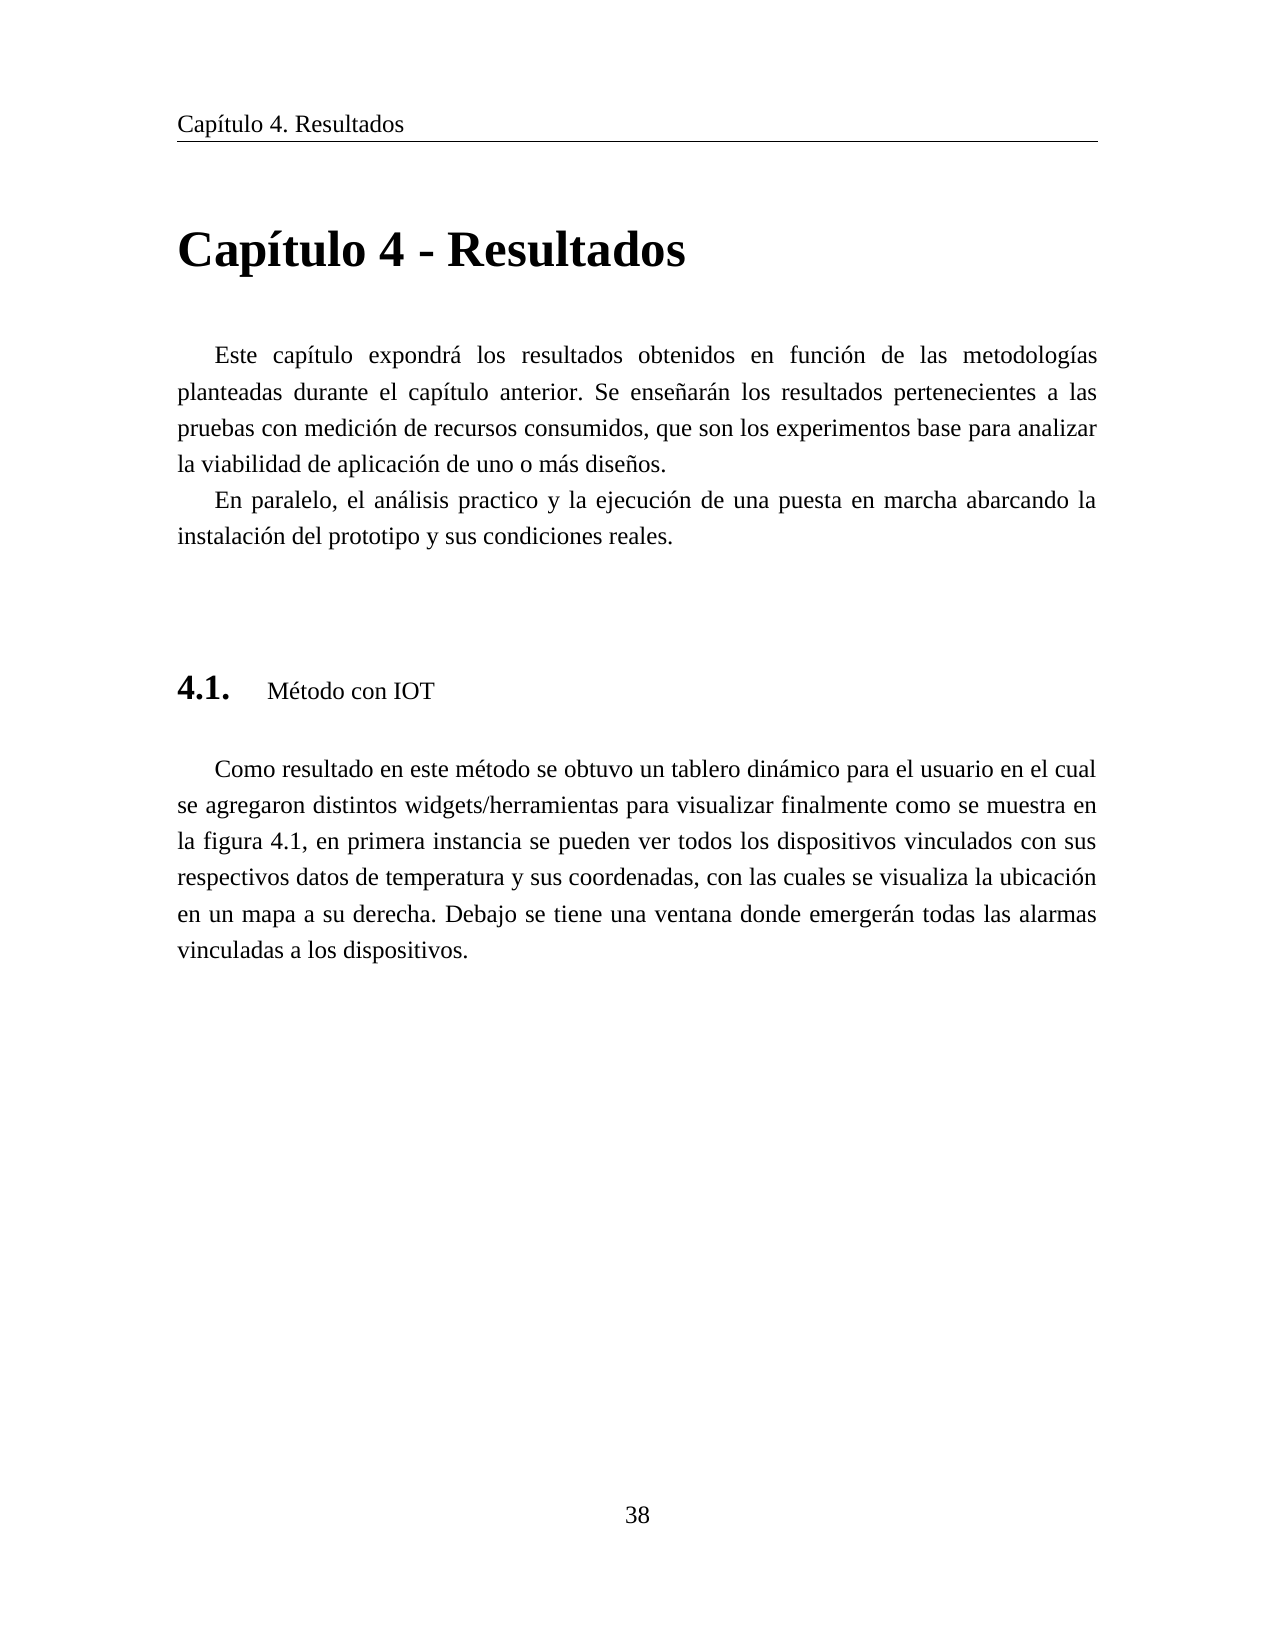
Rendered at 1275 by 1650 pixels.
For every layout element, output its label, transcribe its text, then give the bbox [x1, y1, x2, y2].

text Como resultado en este método se obtuvo un tablero dinámico para el usuario en el cual se agregaron distintos widgets/herramientas para visualizar finalmente como se muestra en la figura 4.1, en primera instancia se pueden ver todos los dispositivos vinculados con sus respectivos datos de temperatura y sus coordenadas, con las cuales se visualiza la ubicación en un mapa a su derecha. Debajo se tiene una ventana donde emergerán todas las alarmas vinculadas a los dispositivos. [177, 754, 1098, 963]
text En paralelo, el análisis practico y la ejecución de una puesta en marcha abarcando la instalación del prototipo y sus condiciones reales. [177, 485, 1098, 550]
list Método con IOT [177, 666, 1098, 707]
subtitle Capítulo 4 - Resultados [177, 218, 915, 277]
text Este capítulo expondrá los resultados obtenidos en función de las metodologías planteadas durante el capítulo anterior. Se enseñarán los resultados pertenecientes a las pruebas con medición de recursos consumidos, que son los experimentos base para analizar la viabilidad de aplicación de uno o más diseños. [177, 341, 1098, 478]
